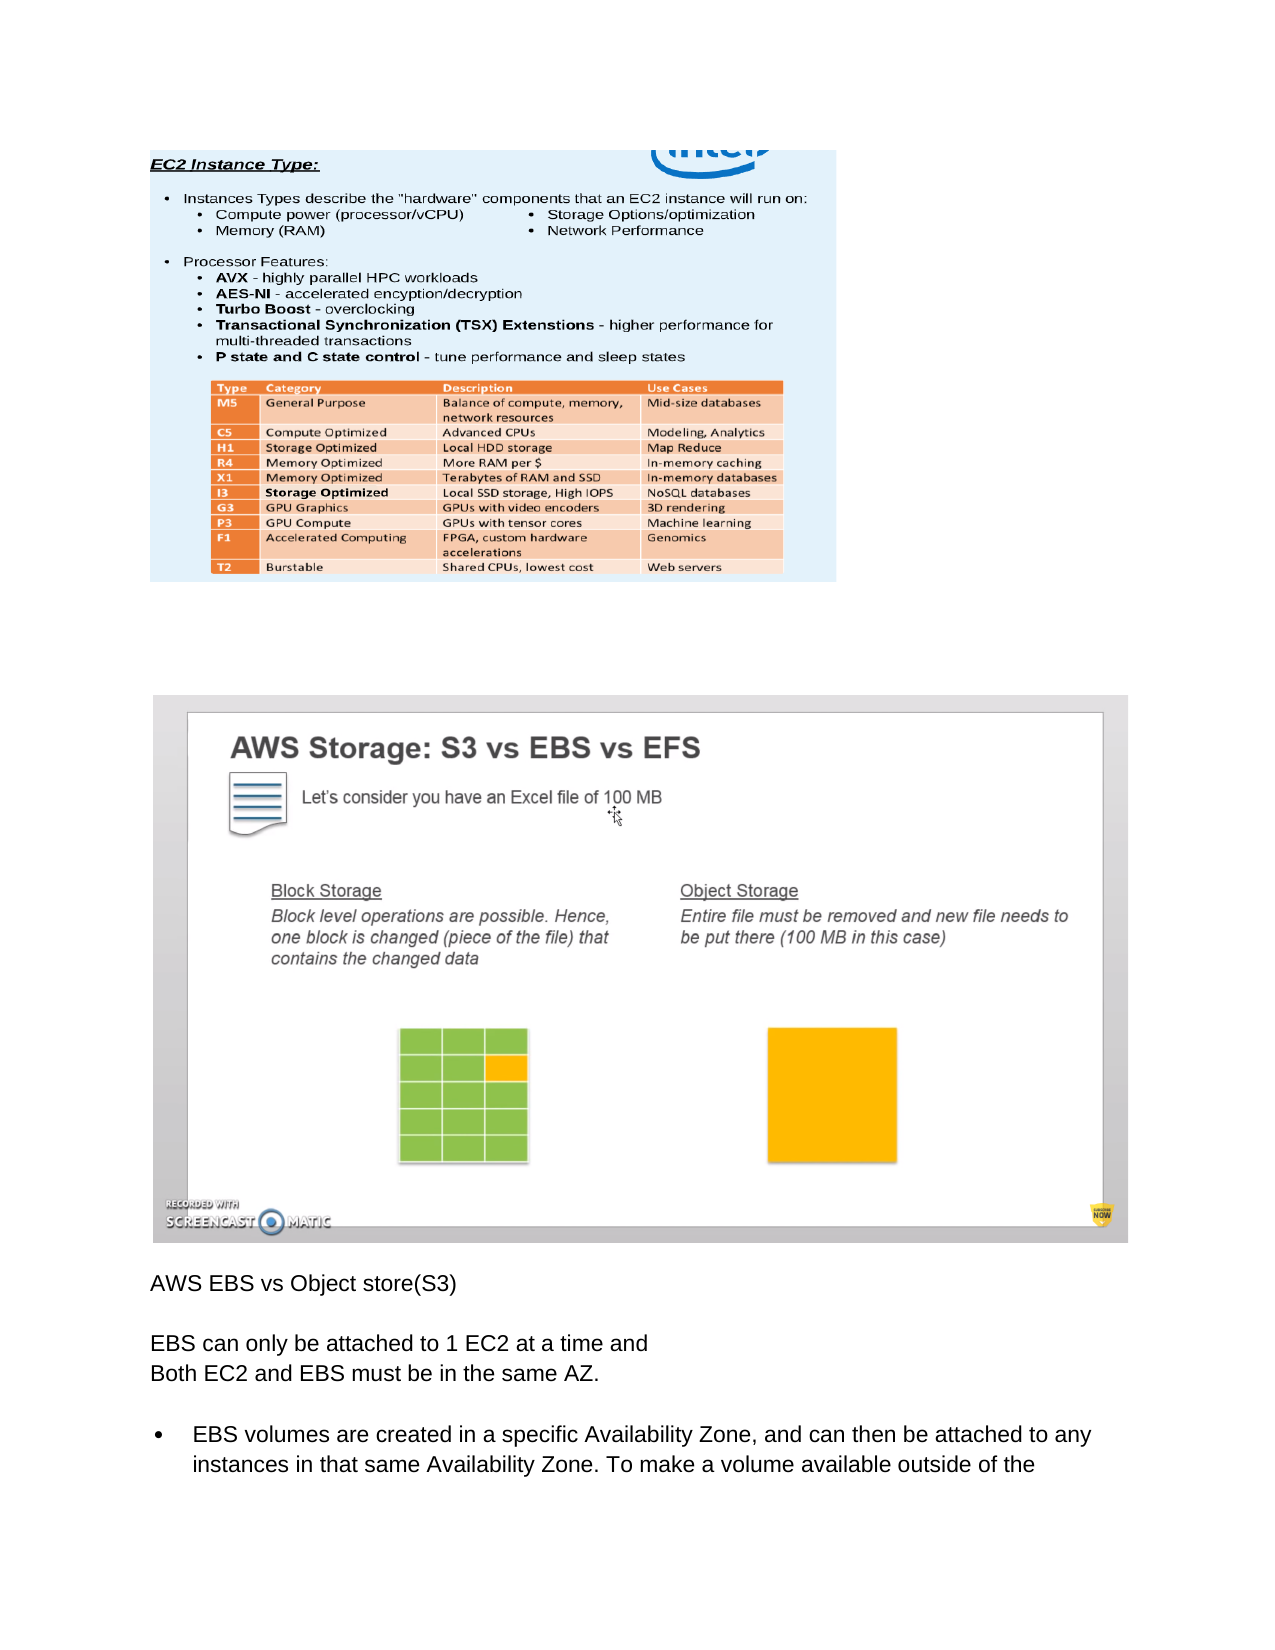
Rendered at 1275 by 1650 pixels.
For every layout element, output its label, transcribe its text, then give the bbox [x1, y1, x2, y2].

text EBS can only be attached to 1 EC2 at a time and [150, 1330, 1125, 1356]
picture [153, 695, 1129, 1243]
picture [150, 150, 837, 582]
text Both EC2 and EBS must be in the same AZ. [150, 1360, 1125, 1386]
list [155, 1421, 1125, 1477]
